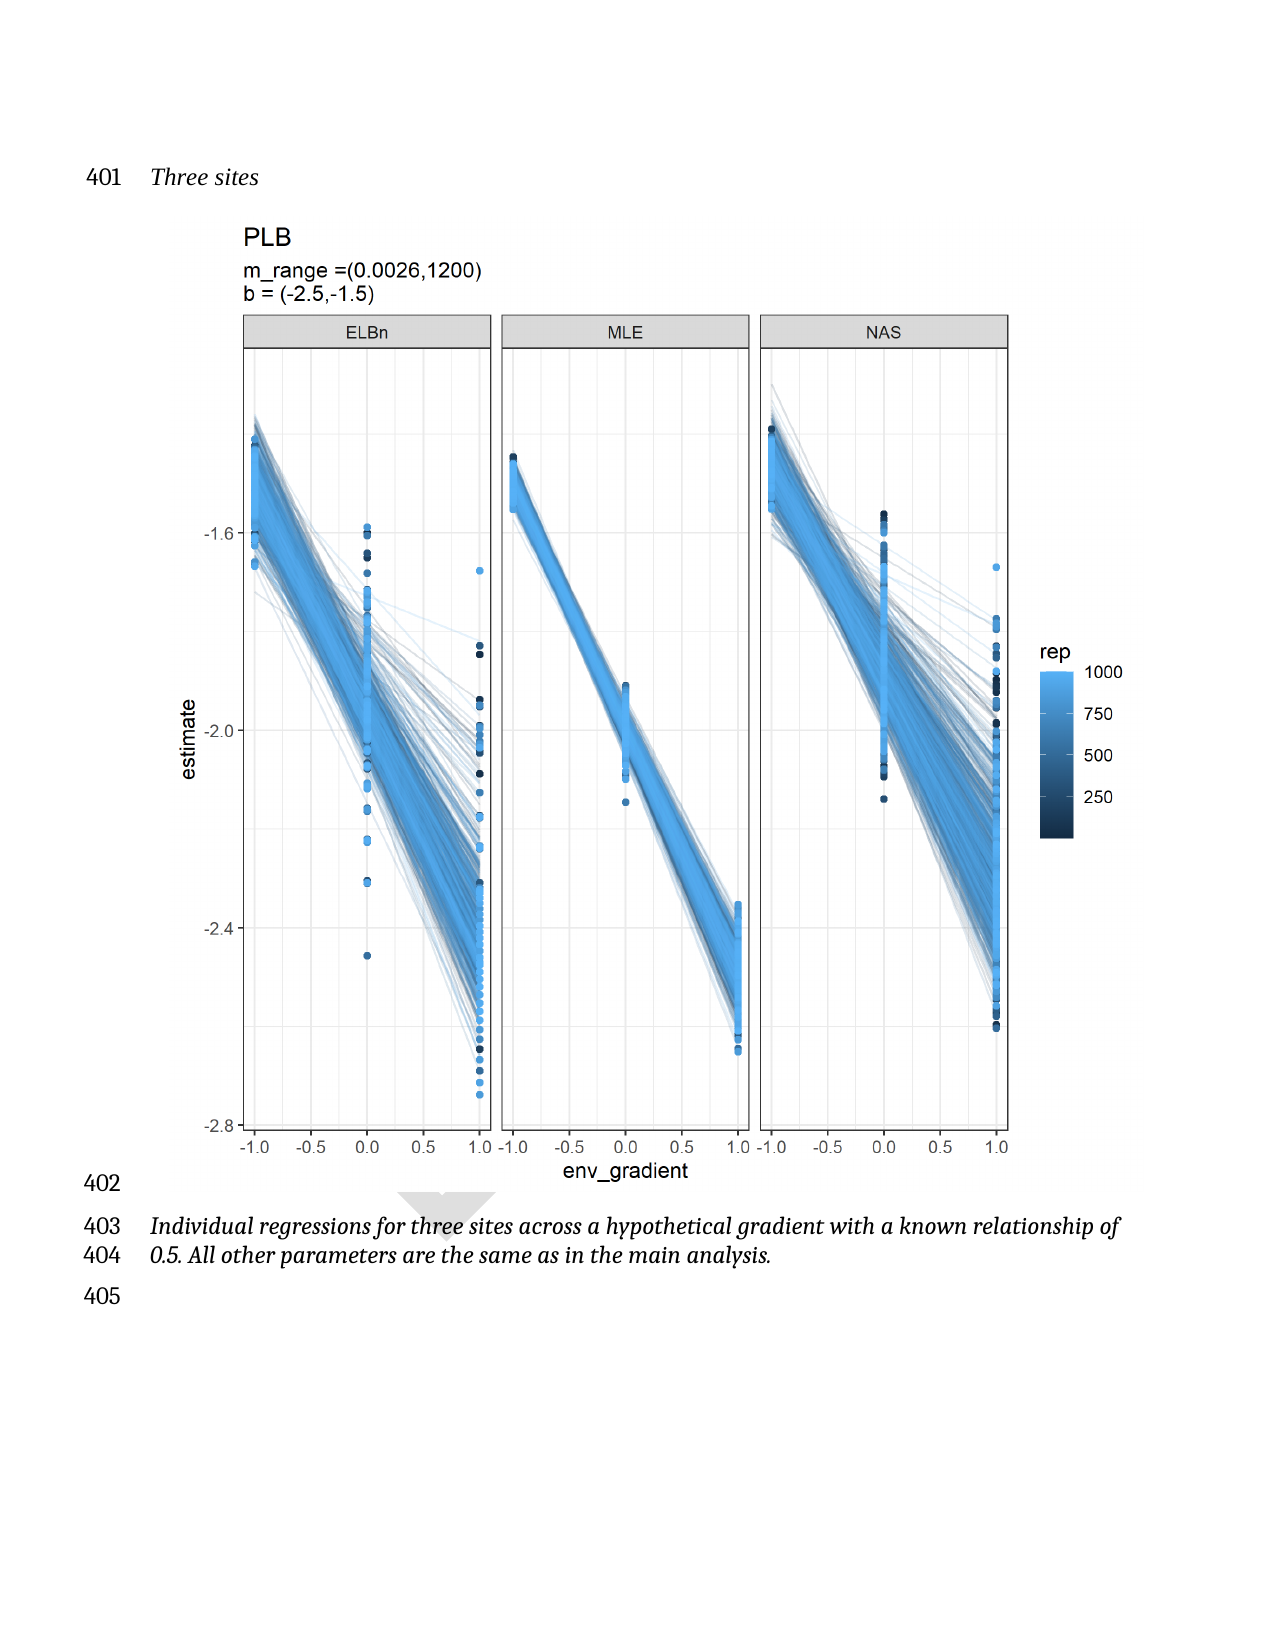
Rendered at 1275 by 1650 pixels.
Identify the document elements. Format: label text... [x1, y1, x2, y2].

text Individual regressions for three sites across a hypothetical gradient with a known relationship of 0.5. All other parameters are the same as in the main analysis. [150, 1212, 1125, 1269]
subtitle Three sites [150, 162, 1125, 191]
picture [168, 216, 1144, 1192]
